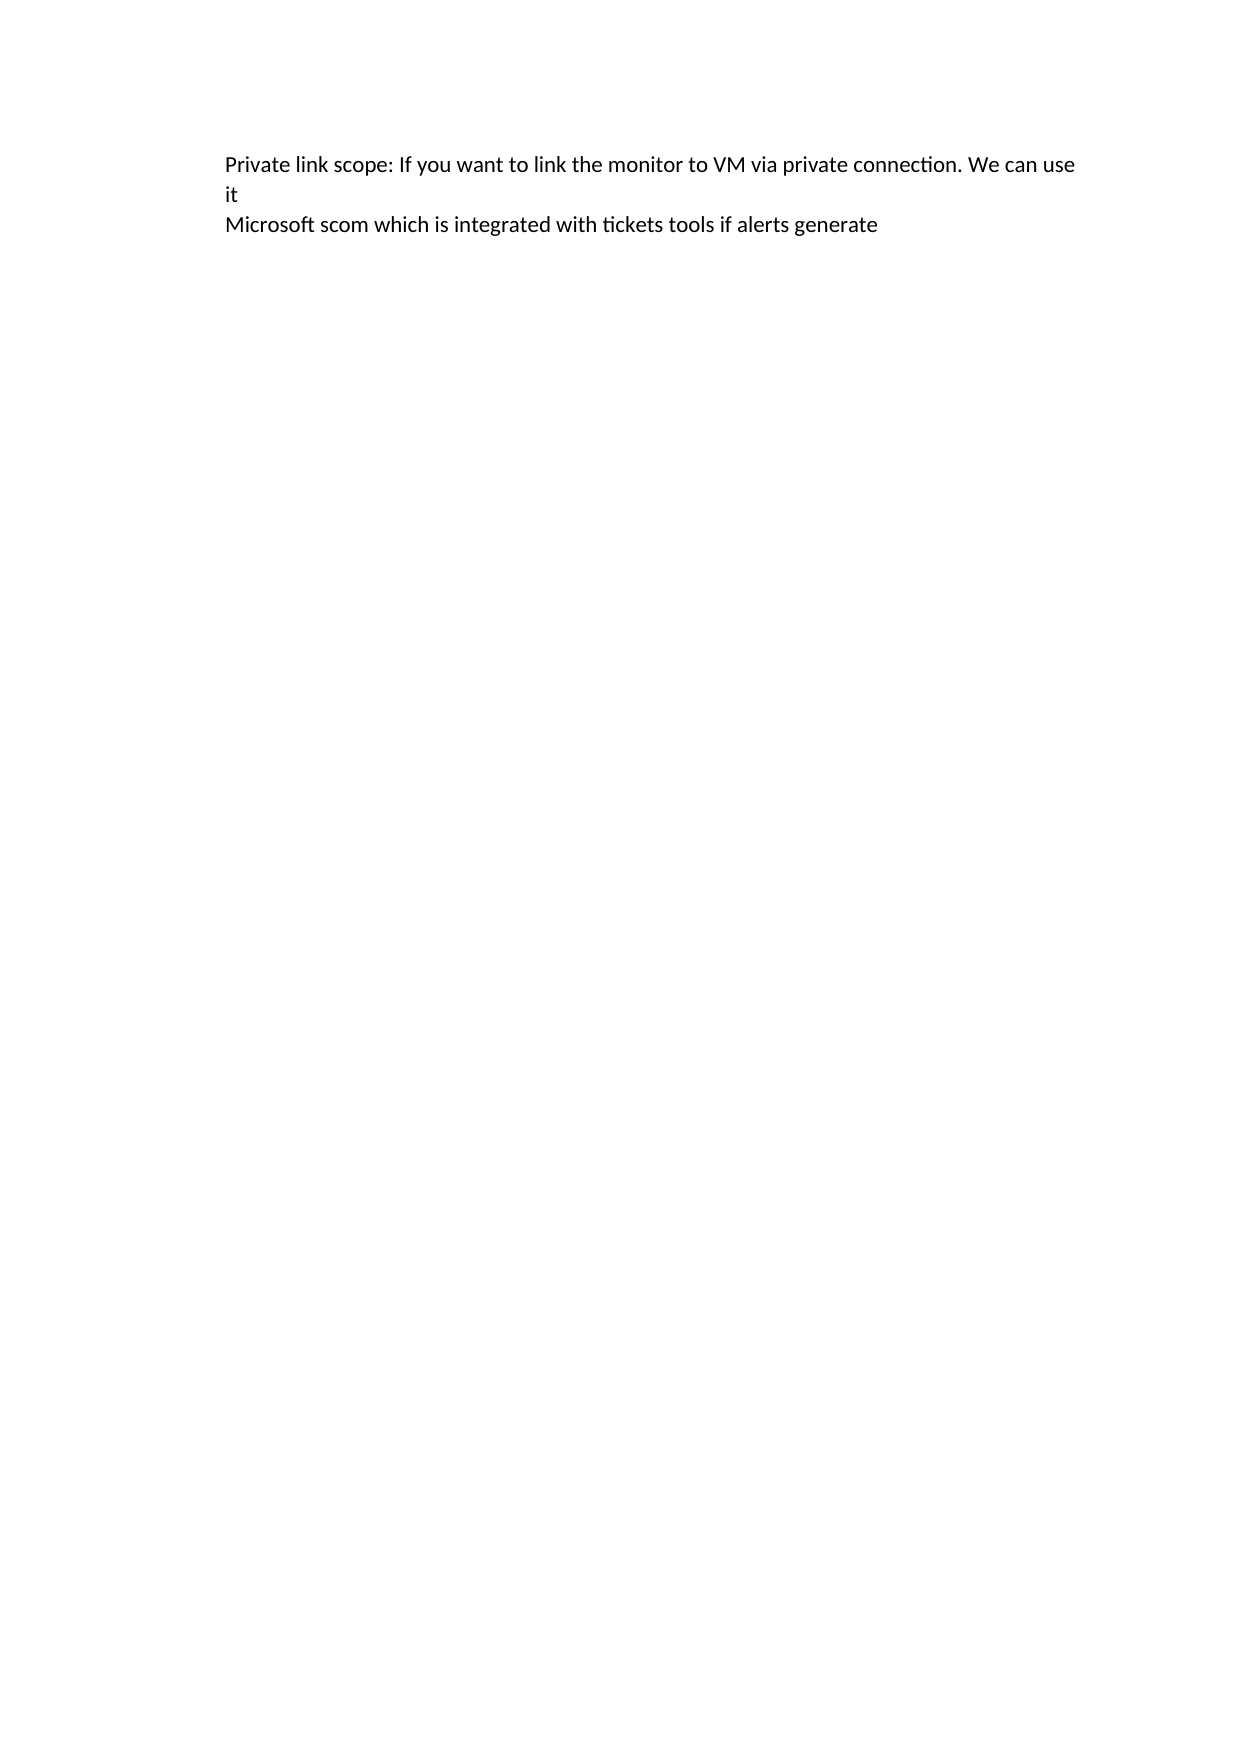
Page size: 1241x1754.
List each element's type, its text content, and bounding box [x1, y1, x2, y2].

list Private link scope: If you want to link the monitor to VM via private connection. We can use it [225, 150, 1090, 208]
list Microsoft scom which is integrated with tickets tools if alerts generate [225, 210, 1090, 238]
